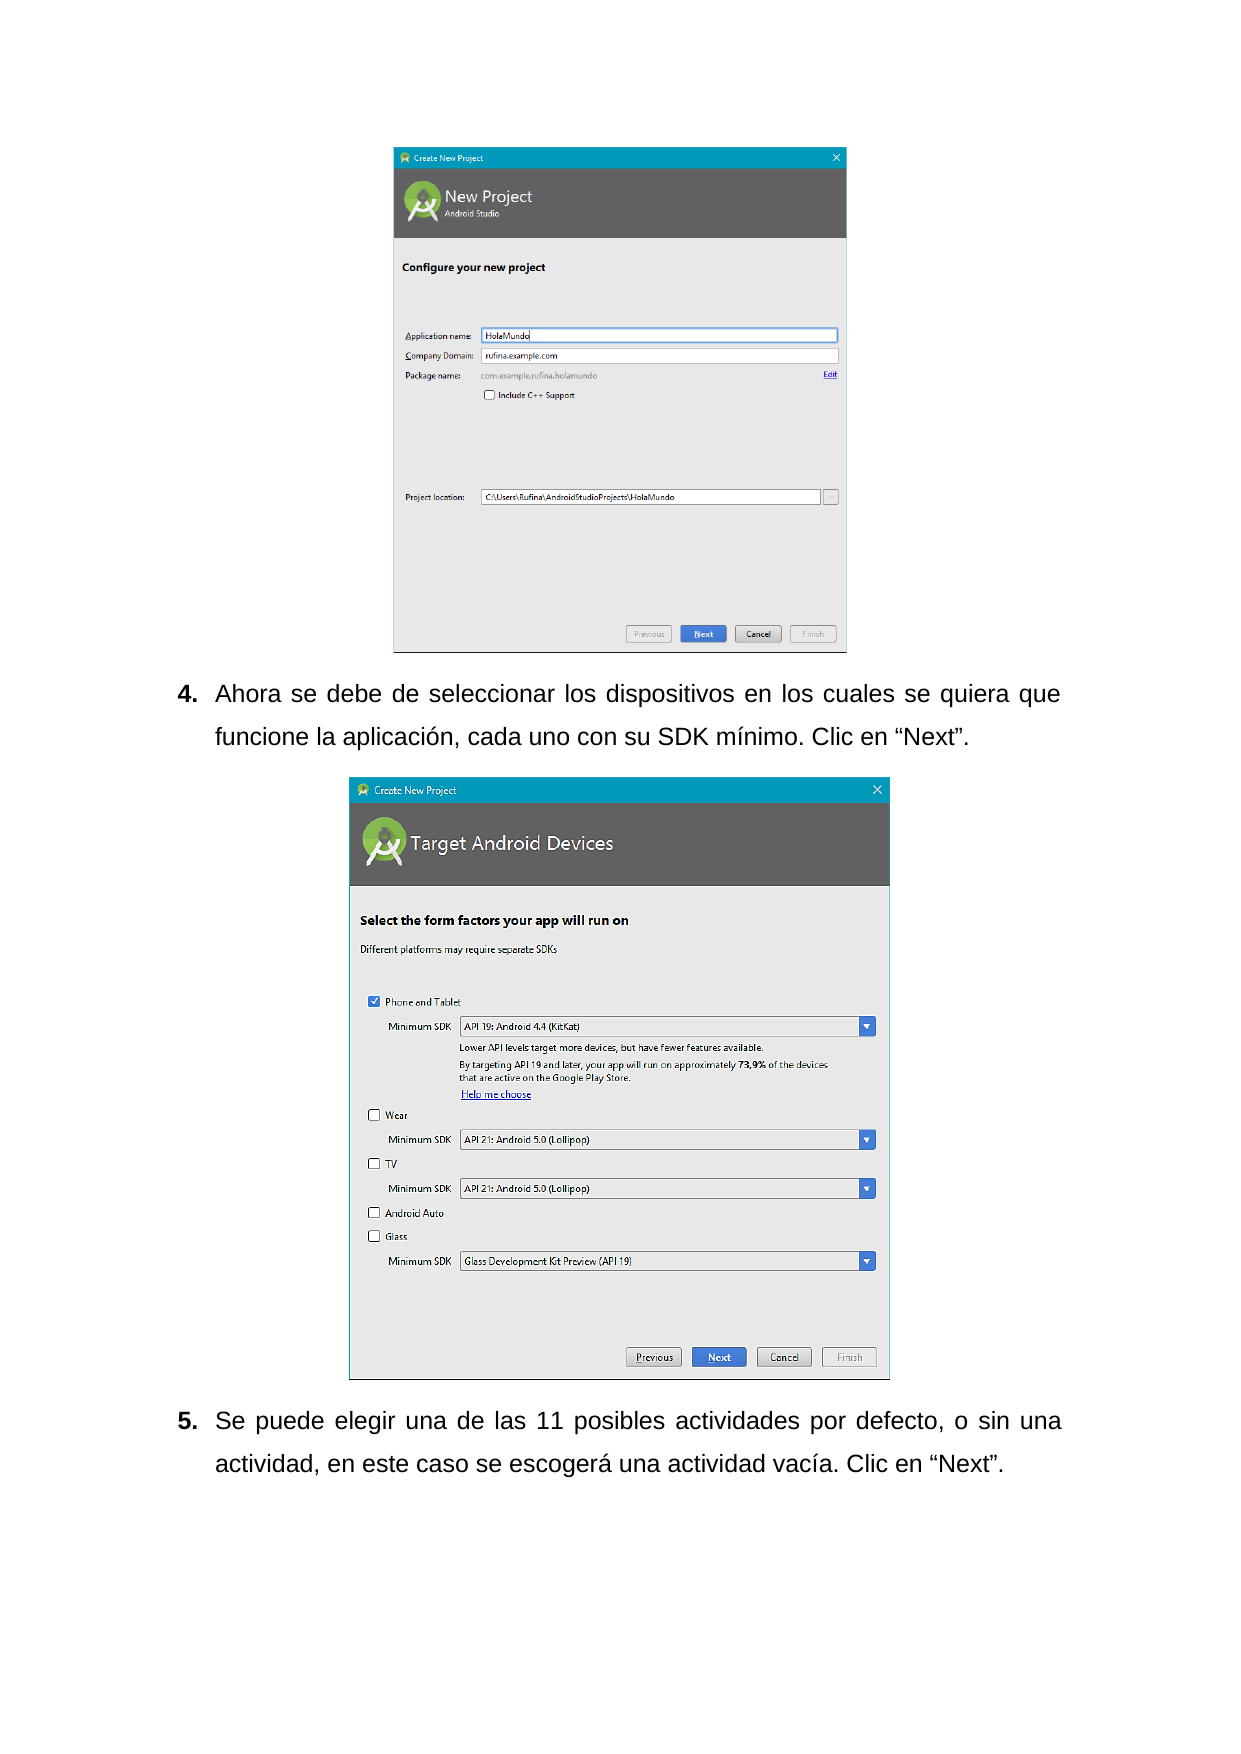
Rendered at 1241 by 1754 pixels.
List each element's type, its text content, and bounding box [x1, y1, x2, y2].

picture [349, 804, 890, 1380]
picture [401, 153, 409, 161]
list Ahora se debe de seleccionar los dispositivos en los cuales se quiera que funcione la aplicación, cada uno con su SDK mínimo. Clic en “Next”. [177, 679, 1063, 751]
picture [358, 784, 368, 794]
list Se puede elegir una de las 11 posibles actividades por defecto, o sin una actividad, en este caso se escogerá una actividad vacía. Clic en “Next”. [177, 1406, 1063, 1478]
picture [393, 169, 847, 653]
